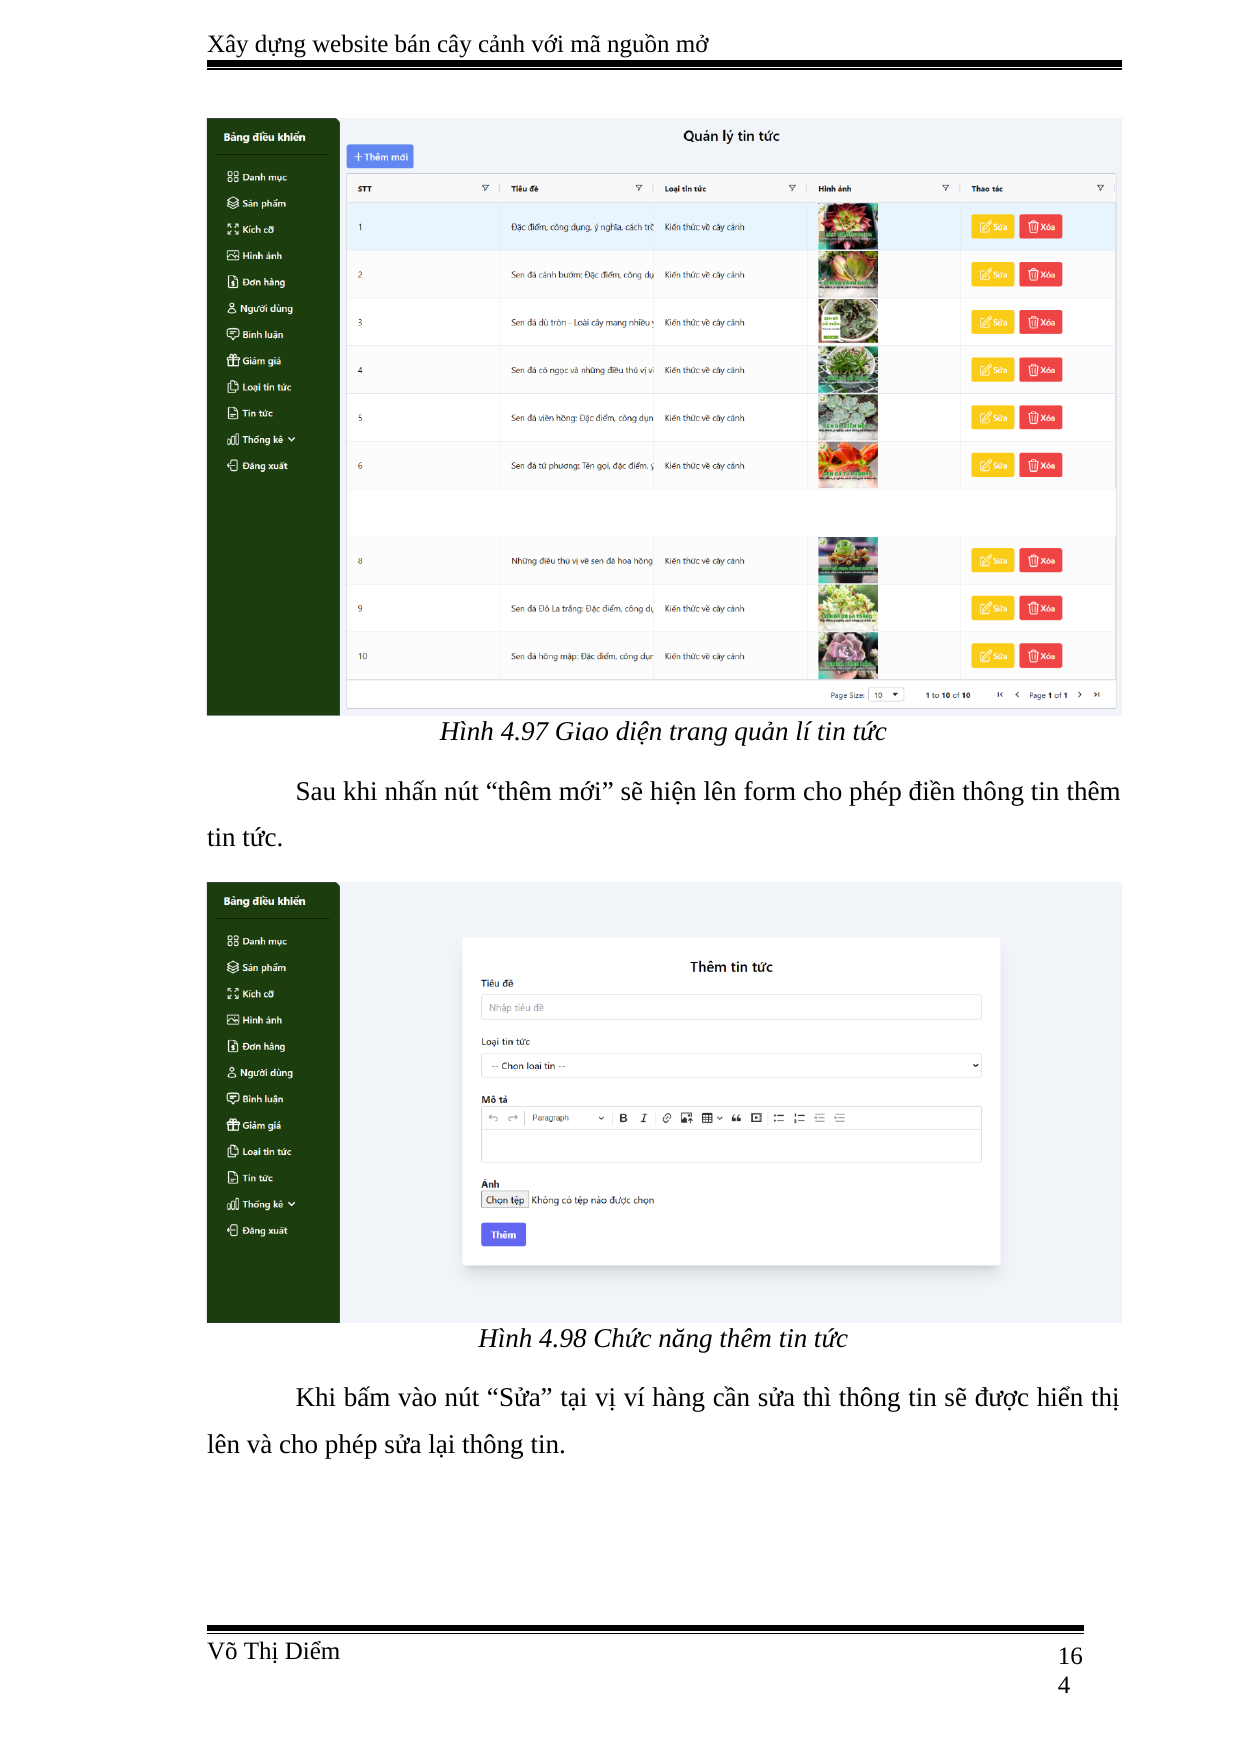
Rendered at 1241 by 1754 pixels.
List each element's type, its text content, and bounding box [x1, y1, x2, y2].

text Sau khi nhấn nút “thêm mới” sẽ hiện lên form cho phép điền thông tin thêm tin tức. [207, 775, 1122, 852]
picture [206, 882, 1123, 1323]
text Khi bấm vào nút “Sửa” tại vị ví hàng cần sửa thì thông tin sẽ được hiển thị lên và cho phép sửa lại thông tin. [207, 1381, 1122, 1459]
picture [206, 118, 1123, 716]
